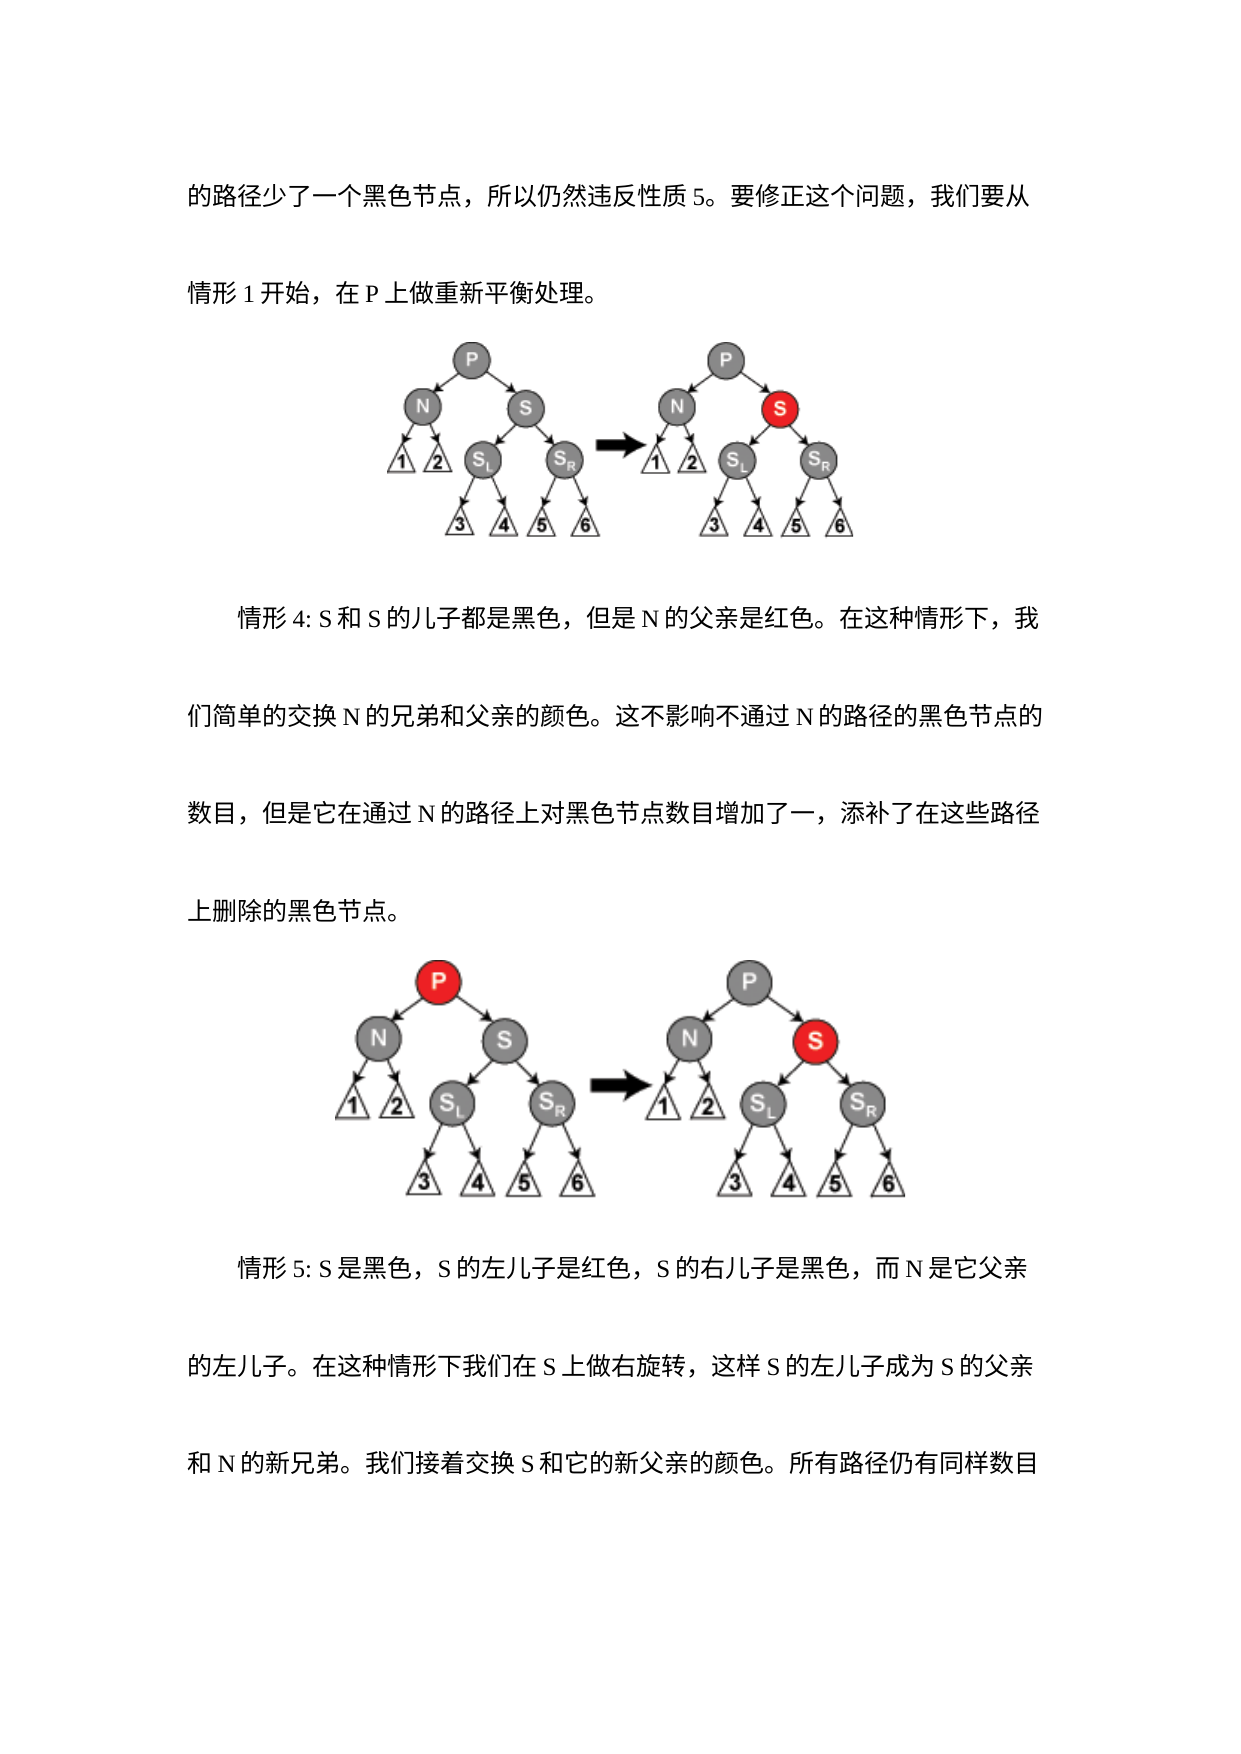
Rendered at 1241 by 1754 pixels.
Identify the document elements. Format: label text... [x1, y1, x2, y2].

text 情形4: S和S的儿子都是黑色，但是N的父亲是红色。在这种情形下，我们简单的交换N的兄弟和父亲的颜色。这不影响不通过N的路径的黑色节点的数目，但是它在通过N的路径上对黑色节点数目增加了一，添补了在这些路径上删除的黑色节点。 [187, 584, 1053, 942]
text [187, 1234, 1053, 1494]
picture [387, 342, 854, 540]
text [187, 162, 1053, 324]
picture [335, 960, 905, 1201]
